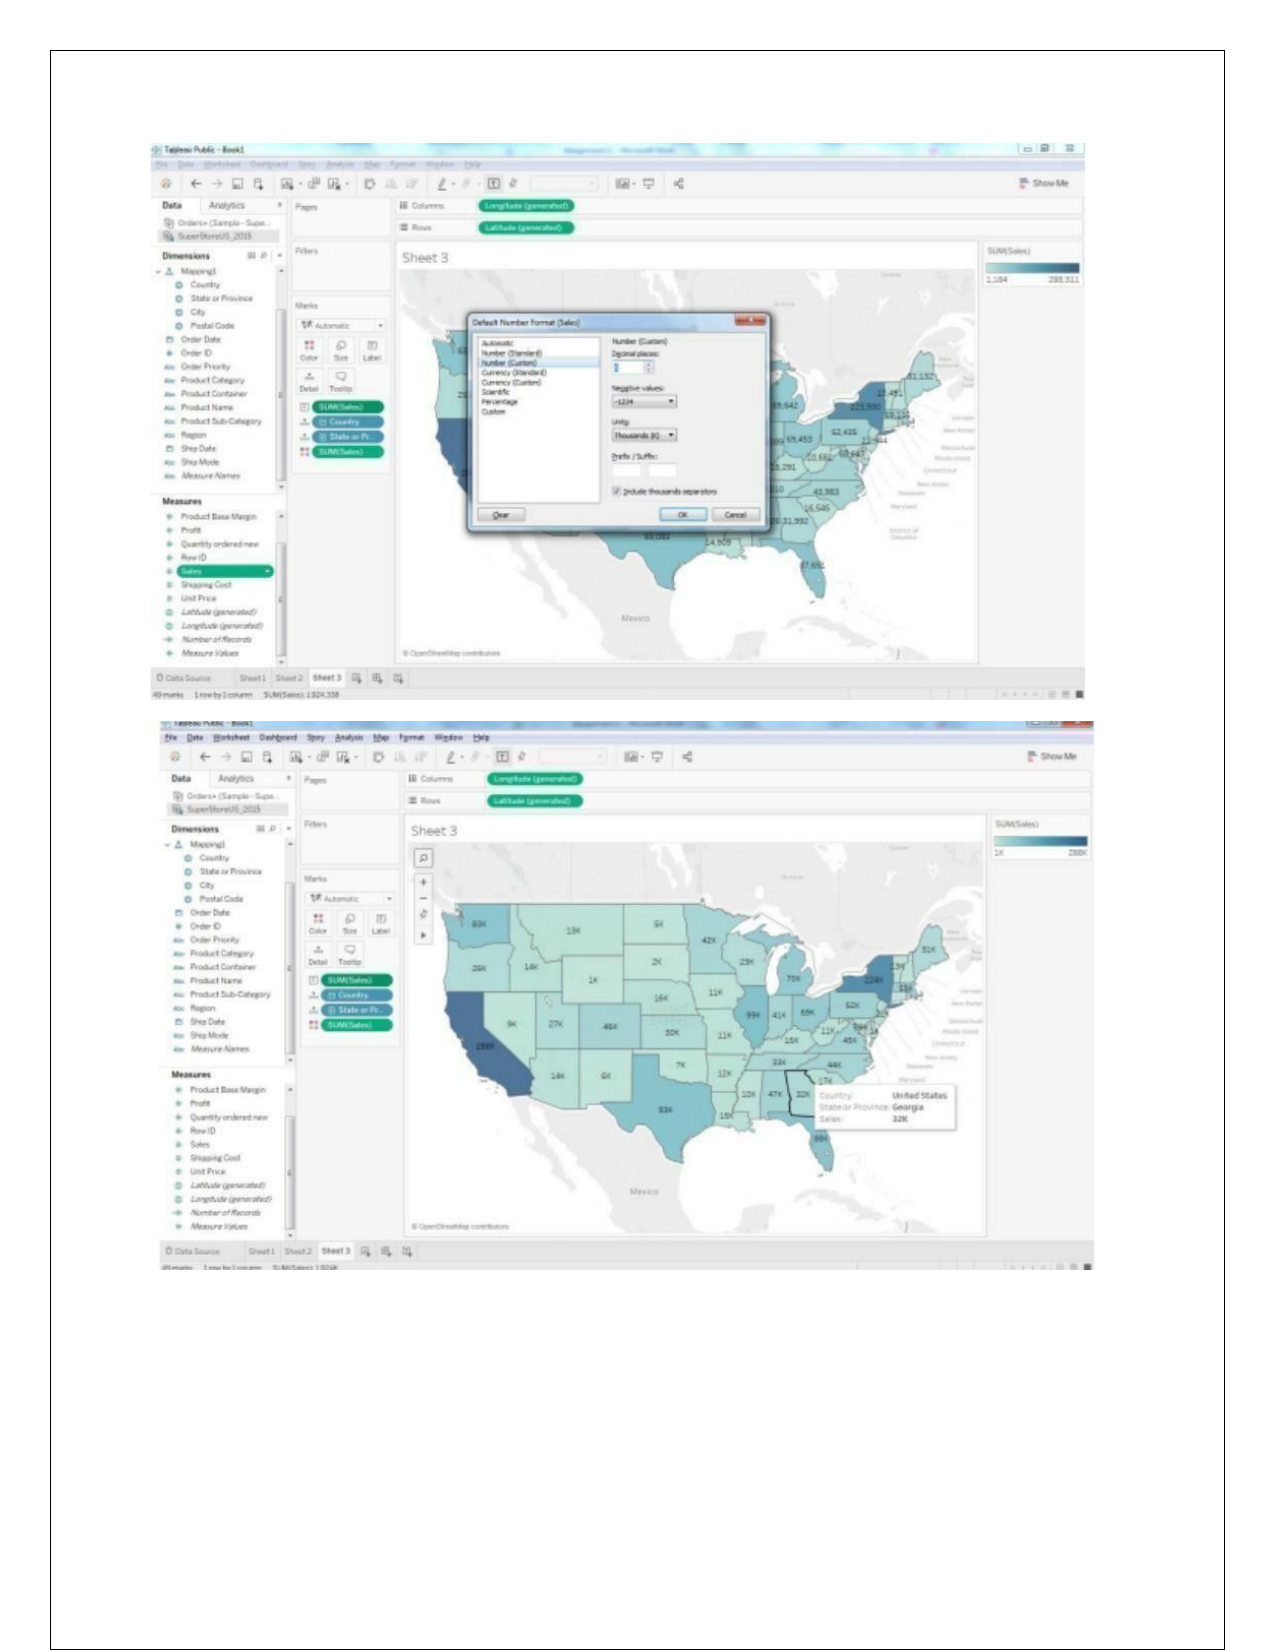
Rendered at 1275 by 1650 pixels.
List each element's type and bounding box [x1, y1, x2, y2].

picture [150, 143, 1085, 700]
picture [150, 721, 1095, 1270]
